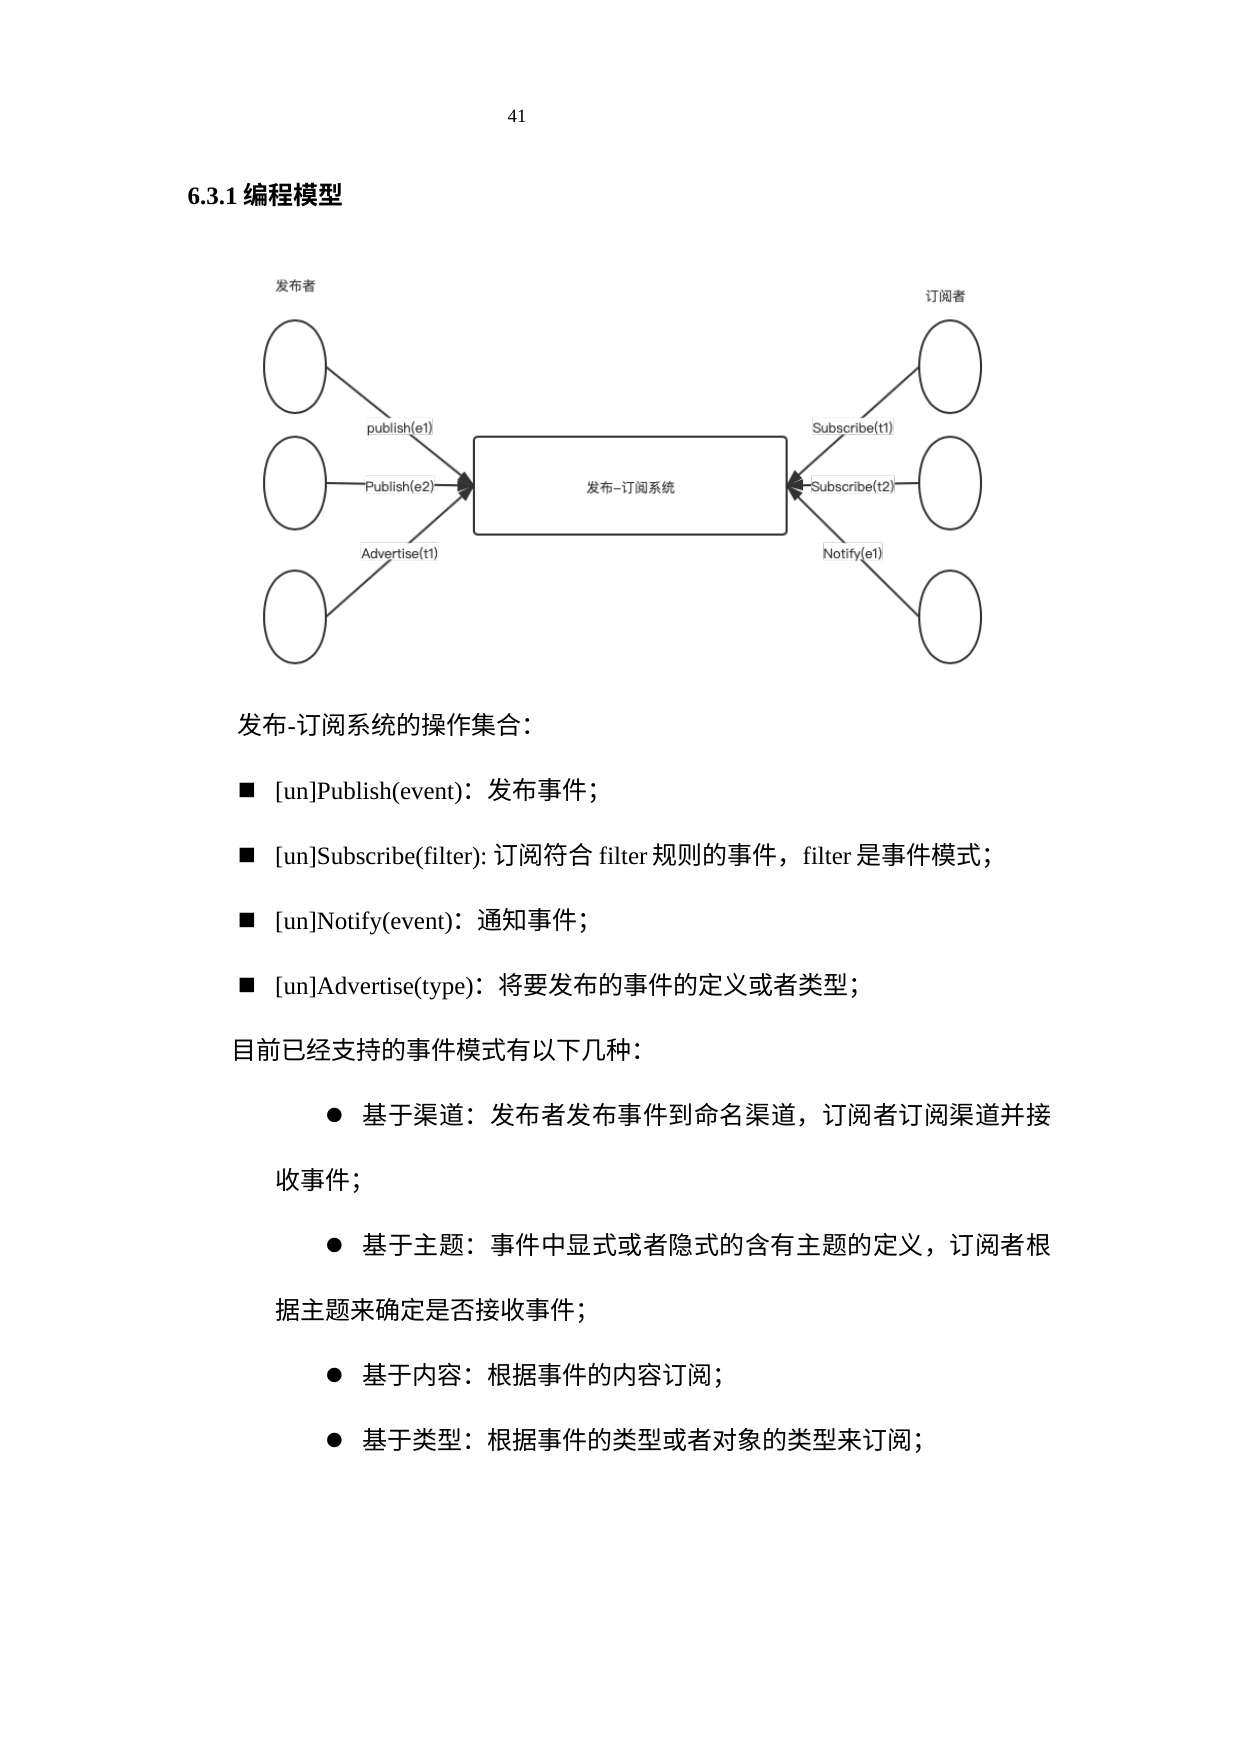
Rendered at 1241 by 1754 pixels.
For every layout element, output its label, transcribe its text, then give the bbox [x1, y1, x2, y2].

text 发布-订阅系统的操作集合： [187, 692, 1053, 757]
text 目前已经支持的事件模式有以下几种： [231, 1017, 1053, 1082]
list [un]Advertise(type)：将要发布的事件的定义或者类型； [187, 952, 1053, 1017]
list [un]Publish(event)：发布事件； [187, 757, 1053, 822]
list 基于主题：事件中显式或者隐式的含有主题的定义，订阅者根据主题来确定是否接收事件； [275, 1212, 1053, 1342]
list 基于渠道：发布者发布事件到命名渠道，订阅者订阅渠道并接收事件； [275, 1082, 1053, 1212]
list 基于内容：根据事件的内容订阅； [275, 1342, 1053, 1407]
subtitle 6.3.1 编程模型 [187, 162, 1053, 227]
list [un]Notify(event)：通知事件； [187, 887, 1053, 952]
picture [187, 237, 1053, 689]
list [un]Subscribe(filter): 订阅符合filter规则的事件，filter是事件模式； [187, 822, 1053, 887]
list 基于类型：根据事件的类型或者对象的类型来订阅； [275, 1407, 1053, 1472]
